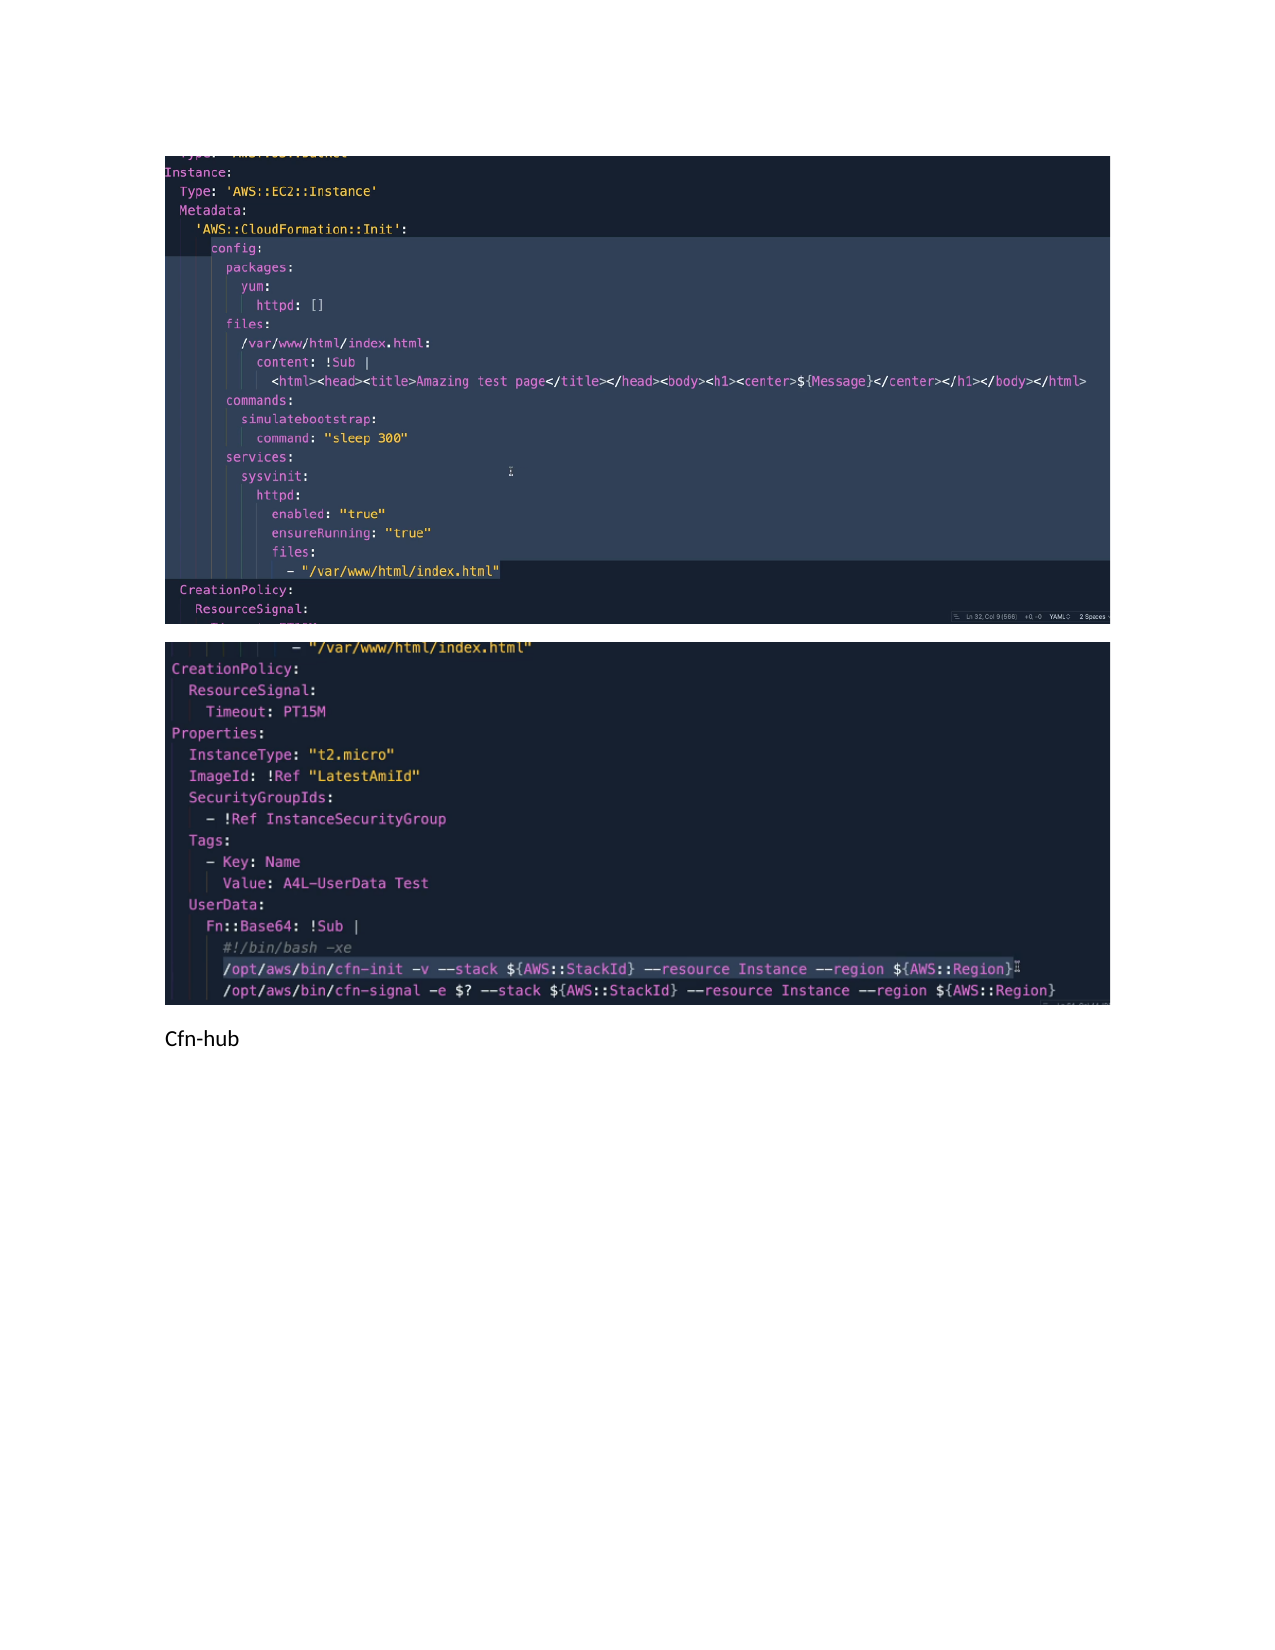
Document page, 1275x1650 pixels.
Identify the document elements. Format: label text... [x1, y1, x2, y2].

text Cfn-hub [165, 1024, 1110, 1052]
picture [165, 642, 1111, 1005]
picture [165, 156, 1111, 624]
